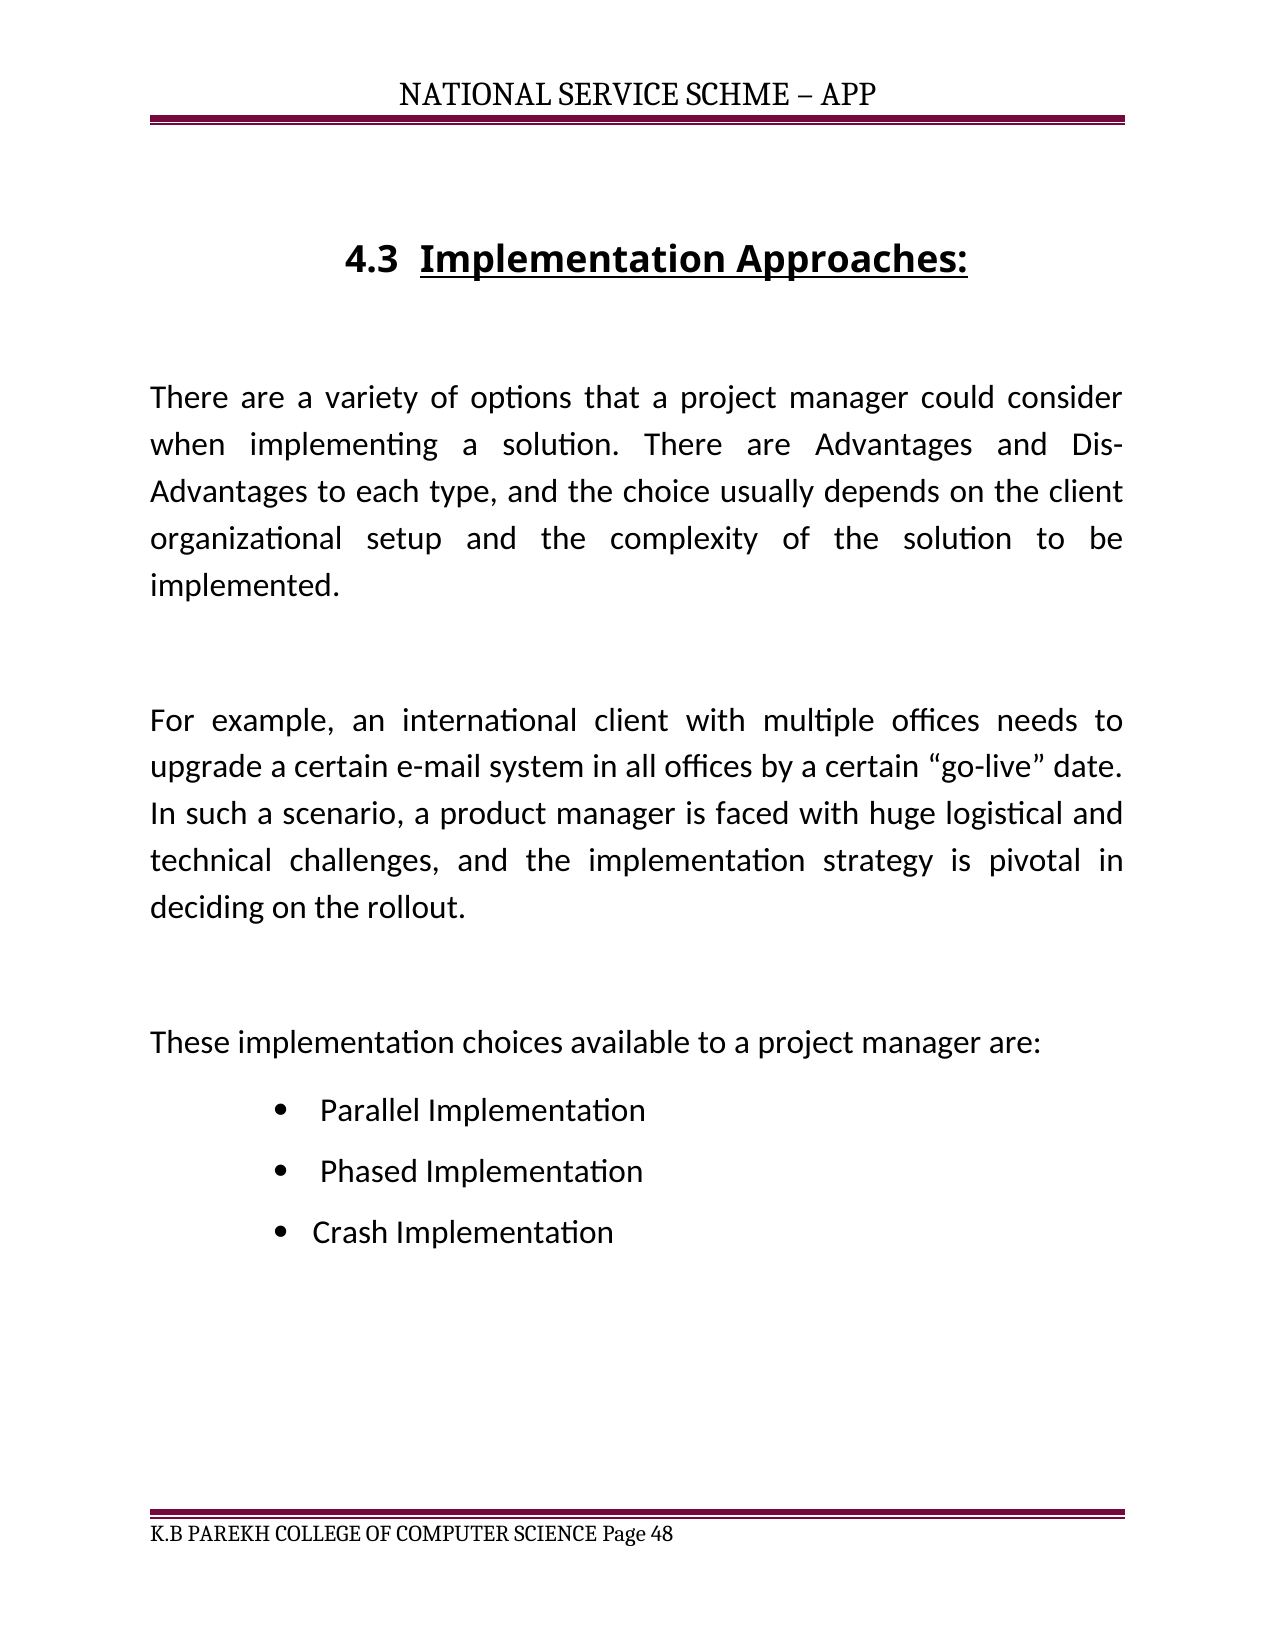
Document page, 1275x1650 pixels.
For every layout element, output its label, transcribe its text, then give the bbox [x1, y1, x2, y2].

list Implementation Approaches: [187, 232, 1125, 283]
list Parallel Implementation [275, 1089, 1125, 1129]
text There are a variety of options that a project manager could consider when implementing a solution. There are Advantages and Dis-Advantages to each type, and the choice usually depends on the client organizational setup and the complexity of the solution to be implemented. [150, 376, 1125, 604]
list Crash Implementation [275, 1211, 1125, 1251]
text For example, an international client with multiple offices needs to upgrade a certain e-mail system in all offices by a certain “go-live” date. In such a scenario, a product manager is faced with huge logistical and technical challenges, and the implementation strategy is pivotal in deciding on the rollout. [150, 699, 1125, 927]
text These implementation choices available to a project manager are: [150, 1021, 1125, 1062]
list Phased Implementation [275, 1150, 1125, 1190]
